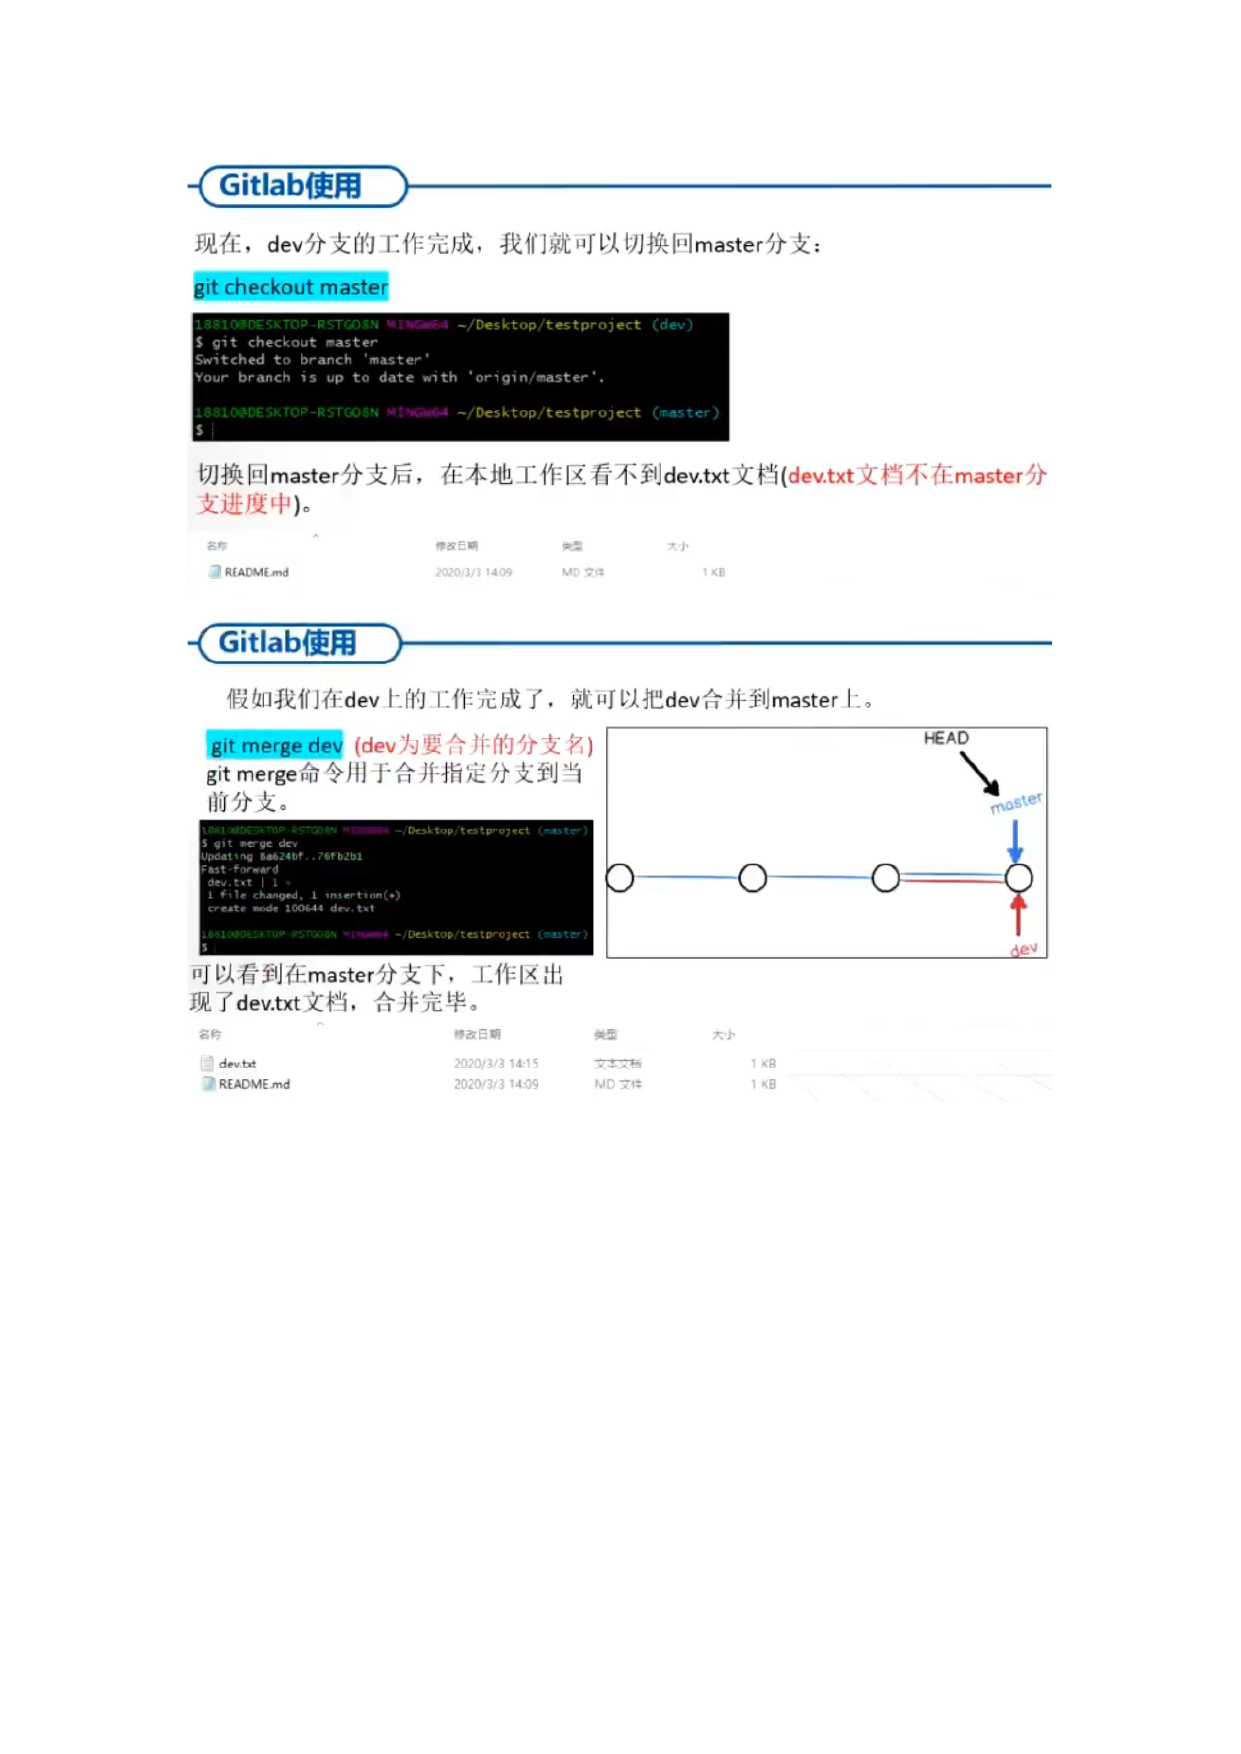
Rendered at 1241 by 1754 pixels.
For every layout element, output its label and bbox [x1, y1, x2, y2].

picture [187, 162, 1052, 595]
picture [187, 617, 1053, 1101]
